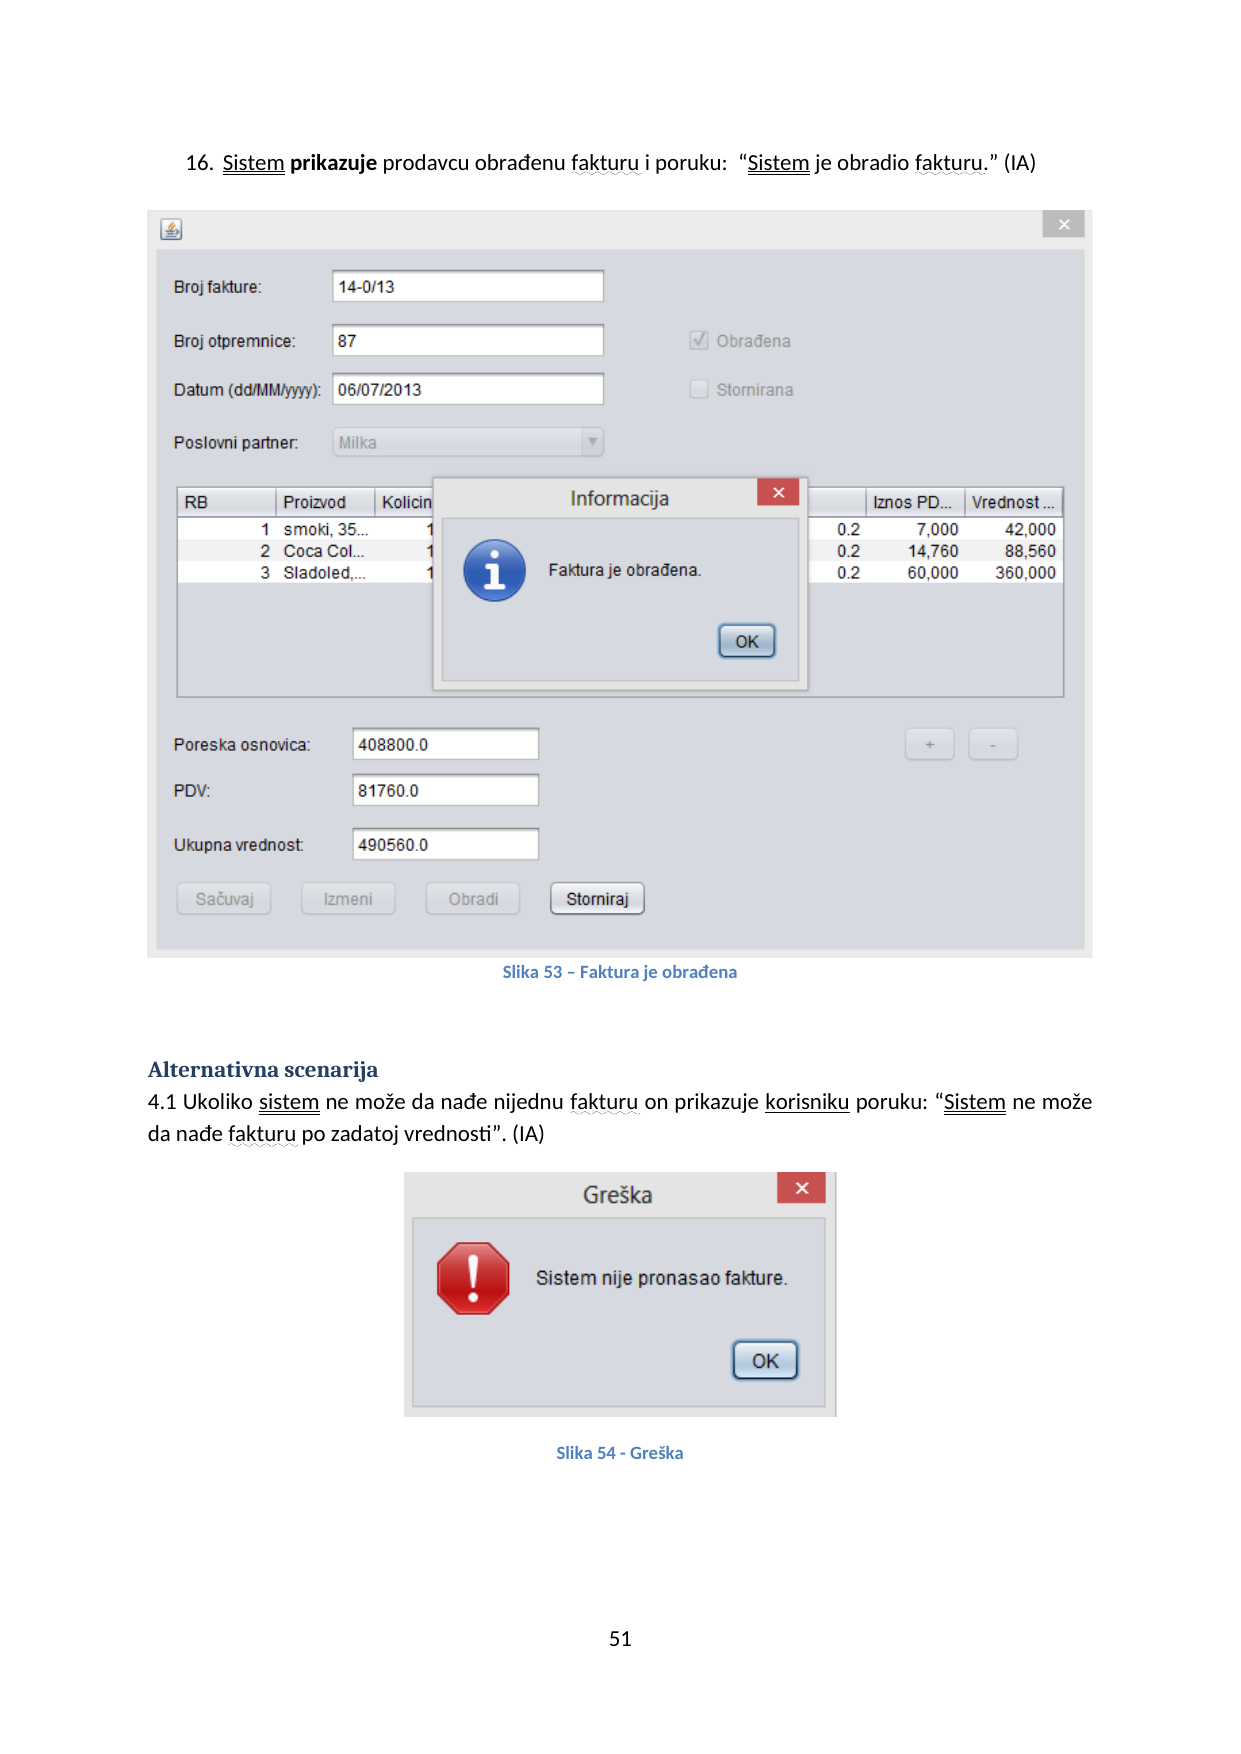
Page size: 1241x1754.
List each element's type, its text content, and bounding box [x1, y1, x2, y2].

picture [147, 210, 1093, 958]
picture [403, 1172, 837, 1417]
text 4.1 Ukoliko sistem ne može da nađe nijednu fakturu on prikazuje korisniku poruku: “Sistem ne može da nađe fakturu po zadatoj vrednosti”. (IA) [148, 1087, 1093, 1148]
subtitle Alternativna scenarija [148, 1057, 1093, 1083]
list Sistem prikazuje prodavcu obrađenu fakturu i poruku: “Sistem je obradio fakturu.” (IA) [185, 148, 1093, 176]
